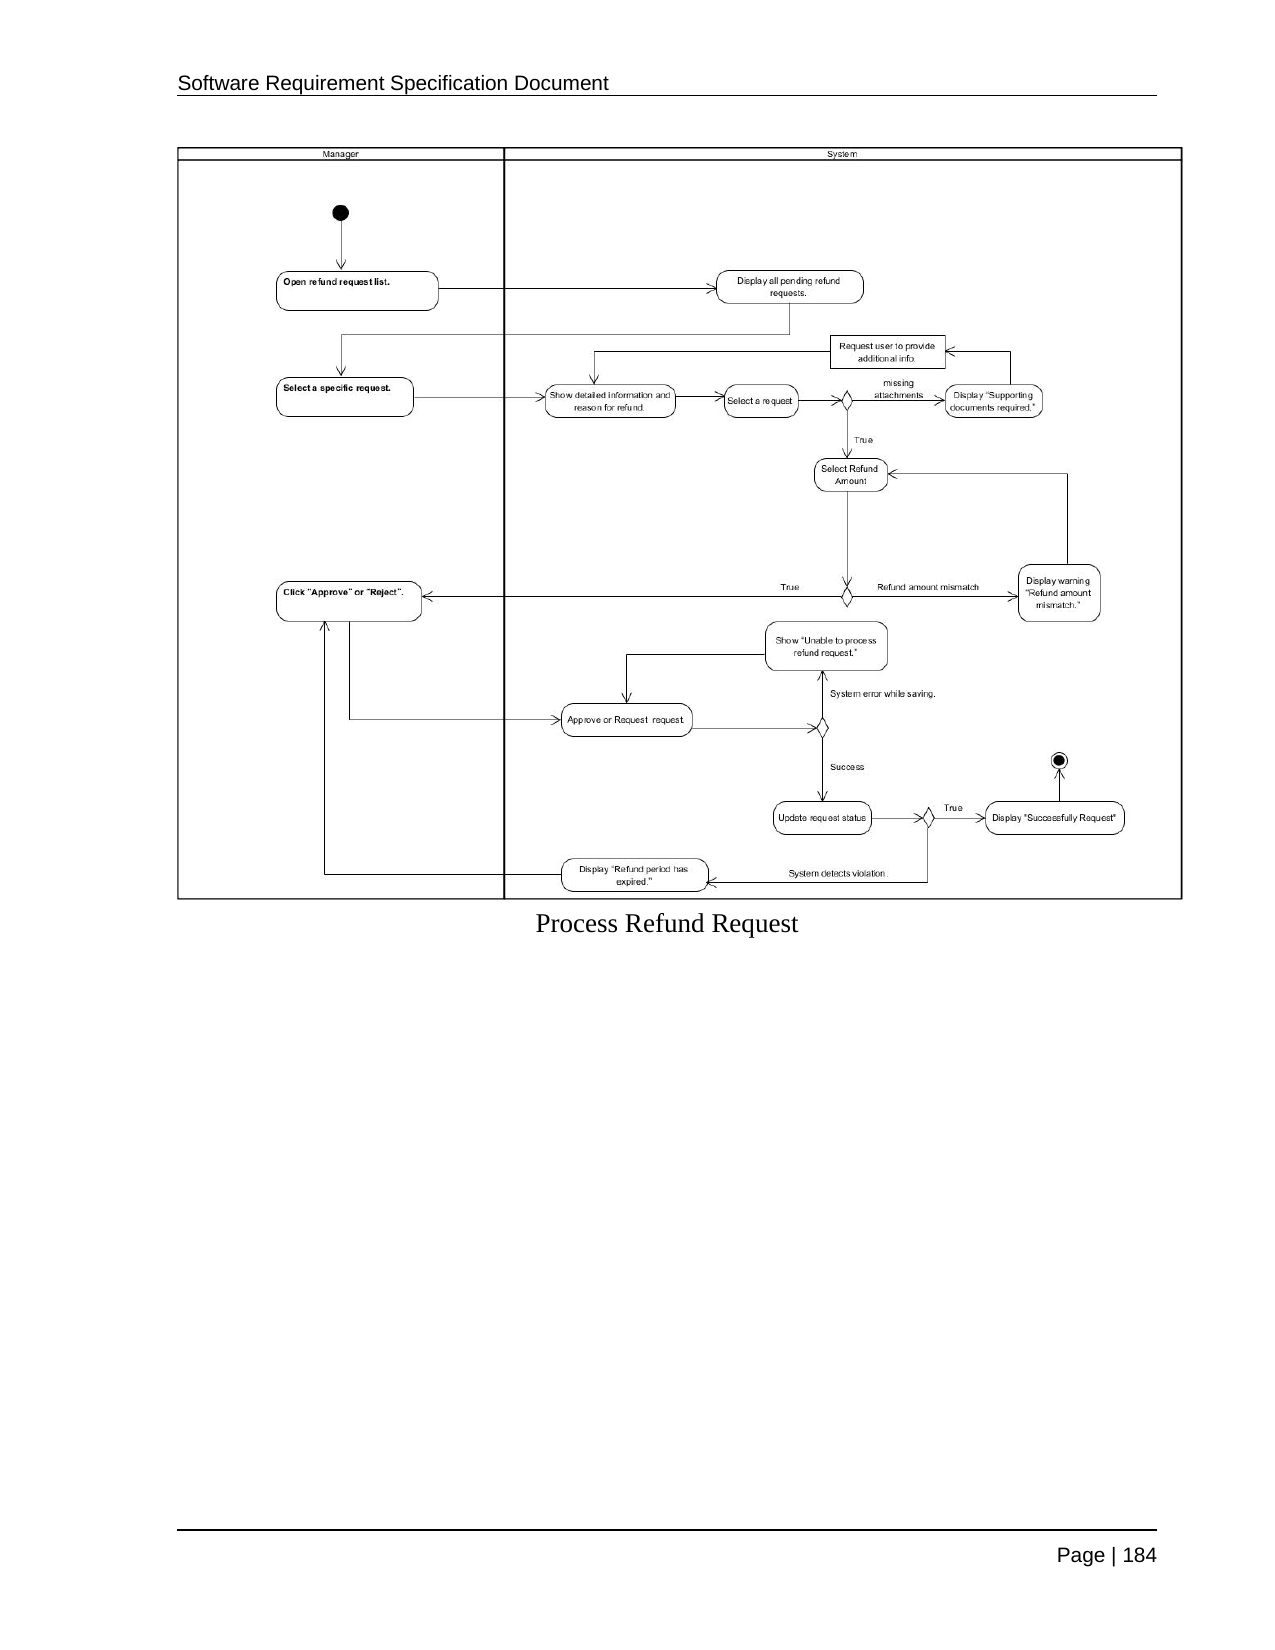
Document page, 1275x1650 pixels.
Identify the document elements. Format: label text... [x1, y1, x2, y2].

text Process Refund Request [177, 903, 1157, 938]
picture [177, 147, 1185, 903]
